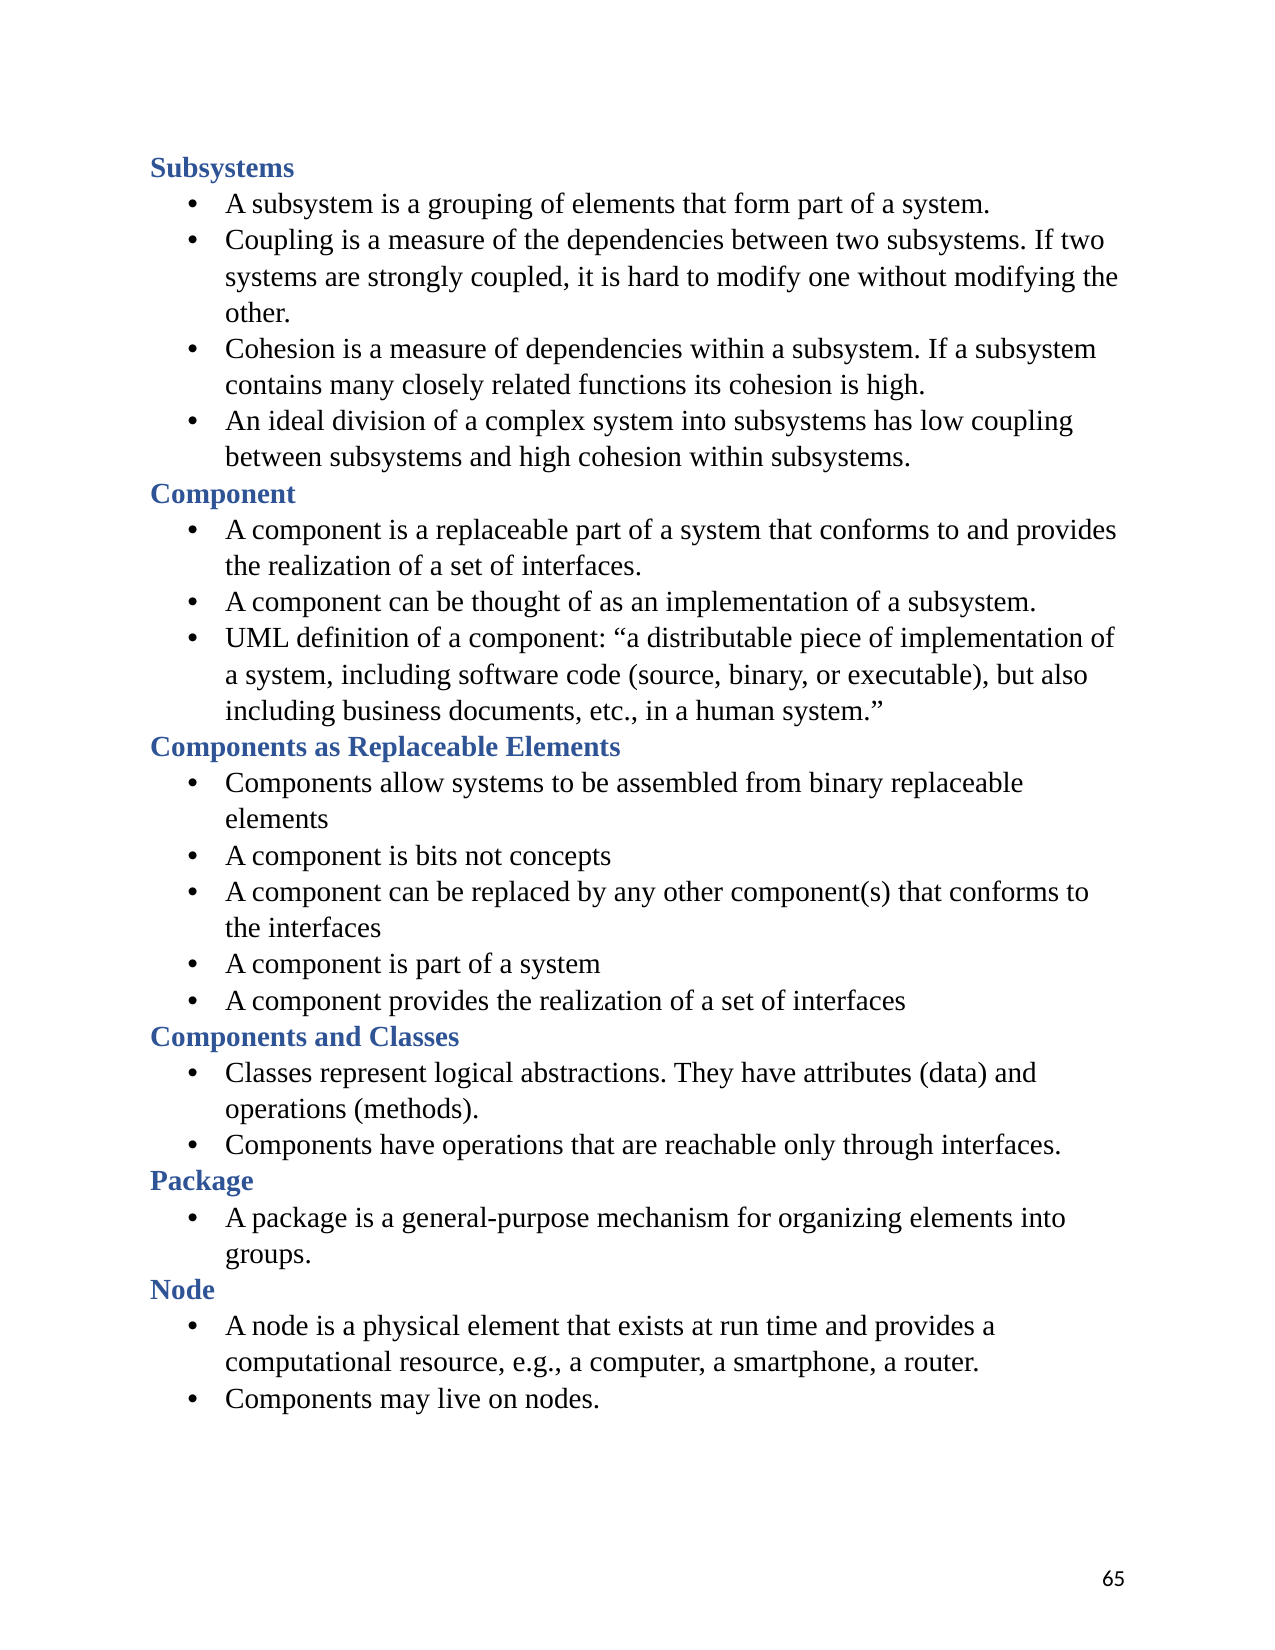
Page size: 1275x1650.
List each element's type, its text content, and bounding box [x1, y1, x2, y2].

list UML definition of a component: “a distributable piece of implementation of a system, including software code (source, binary, or executable), but also including business documents, etc., in a human system.” [187, 621, 1125, 726]
text Subsystems [150, 150, 1125, 183]
list A component is a replaceable part of a system that conforms to and provides the realization of a set of interfaces. [187, 512, 1125, 582]
list A component provides the realization of a set of interfaces [187, 982, 1125, 1016]
list Coupling is a measure of the dependencies between two subsystems. If two systems are strongly coupled, it is hard to modify one without modifying the other. [187, 222, 1125, 328]
text Package [150, 1163, 1125, 1197]
list A node is a physical element that exists at run time and provides a computational resource, e.g., a computer, a smartphone, a router. [187, 1308, 1125, 1378]
list Components have operations that are reachable only through interfaces. [187, 1127, 1125, 1161]
list A package is a general-purpose mechanism for organizing elements into groups. [187, 1200, 1125, 1269]
list A subsystem is a grouping of elements that form part of a system. [187, 186, 1125, 220]
text Node [150, 1272, 1125, 1306]
text Components and Classes [150, 1019, 1125, 1052]
list A component is bits not concepts [187, 838, 1125, 871]
list A component can be replaced by any other component(s) that conforms to the interfaces [187, 874, 1125, 944]
list Components may live on nodes. [187, 1381, 1125, 1414]
text Components as Replaceable Elements [150, 729, 1125, 763]
list Classes represent logical abstractions. They have attributes (data) and operations (methods). [187, 1055, 1125, 1125]
list An ideal division of a complex system into subsystems has low coupling between subsystems and high cohesion within subsystems. [187, 403, 1125, 473]
list A component is part of a system [187, 946, 1125, 980]
text Component [150, 476, 1125, 509]
list Components allow systems to be assembled from binary replaceable elements [187, 765, 1125, 835]
list A component can be thought of as an implementation of a subsystem. [187, 584, 1125, 618]
list Cohesion is a measure of dependencies within a subsystem. If a subsystem contains many closely related functions its cohesion is high. [187, 331, 1125, 401]
